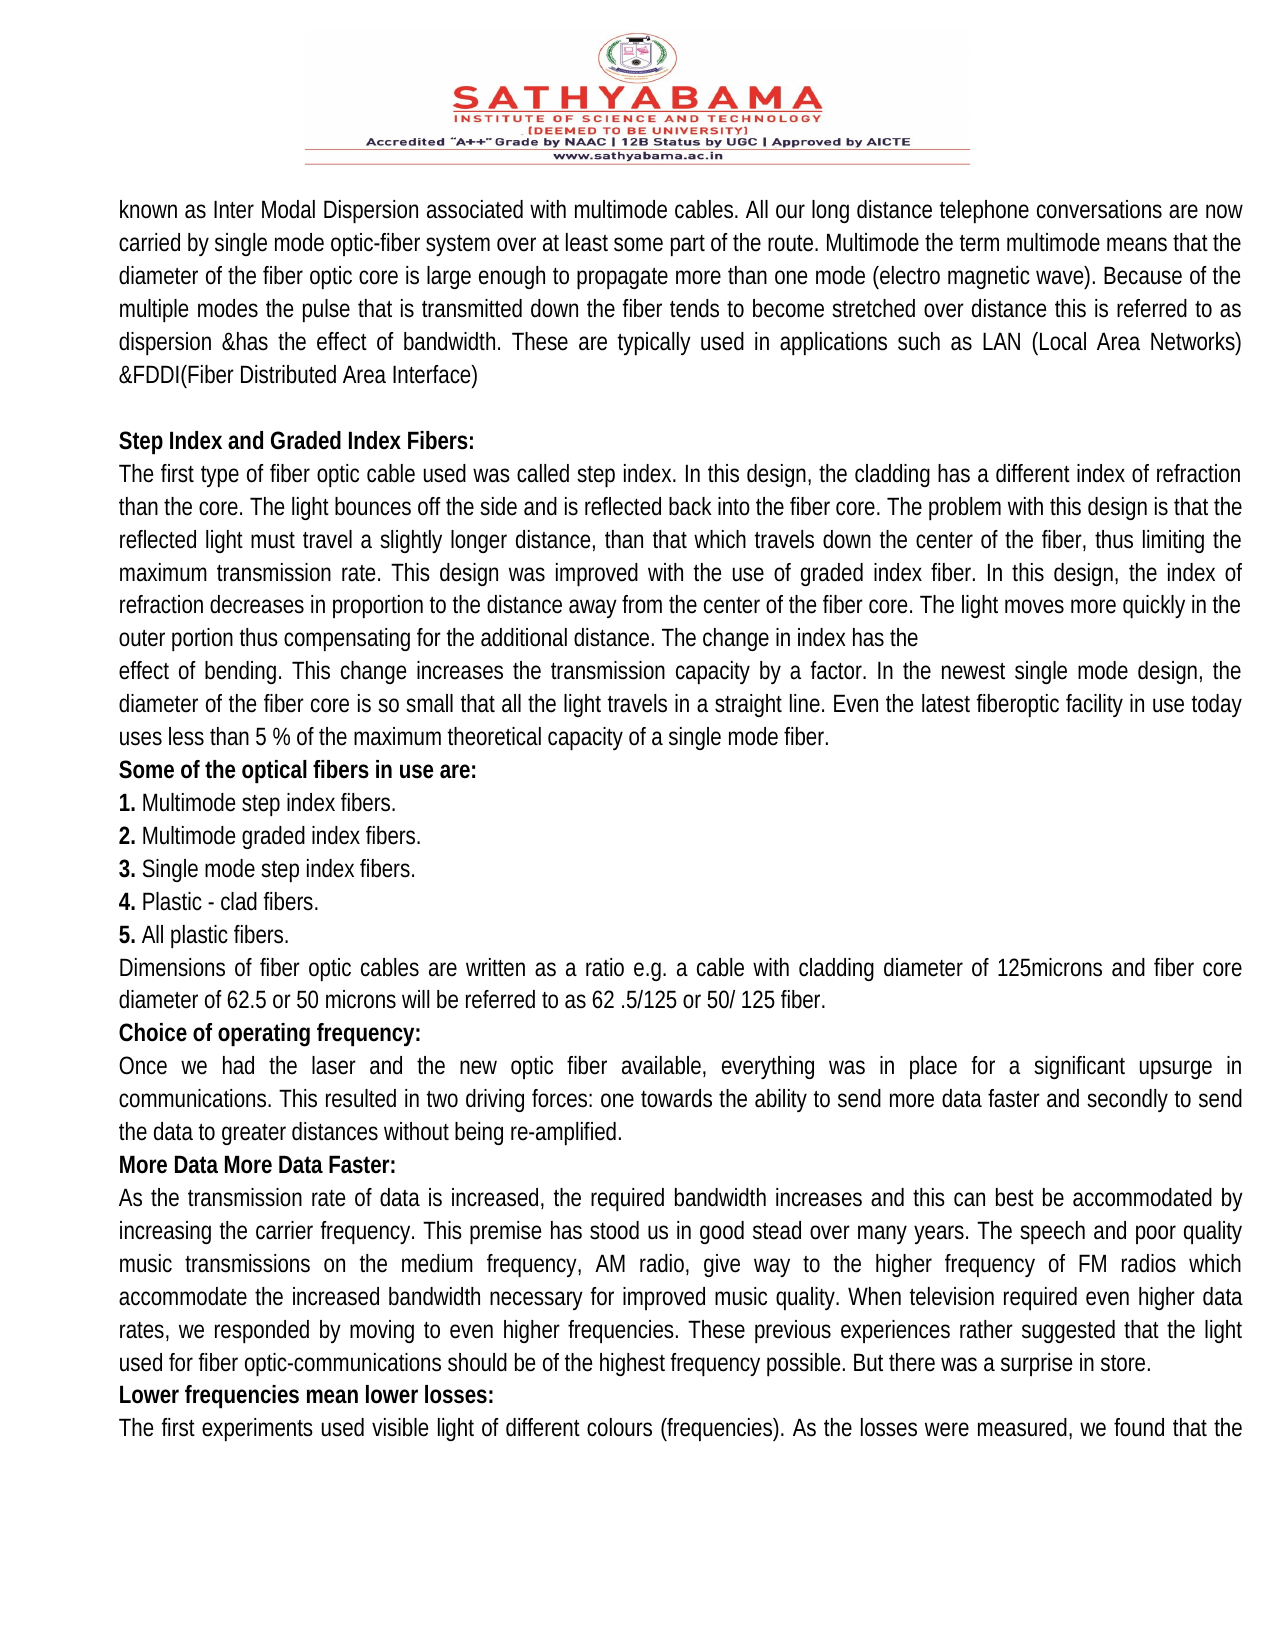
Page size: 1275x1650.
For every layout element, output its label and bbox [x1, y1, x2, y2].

table_cell [103, 194, 1078, 1489]
picture [304, 30, 971, 166]
